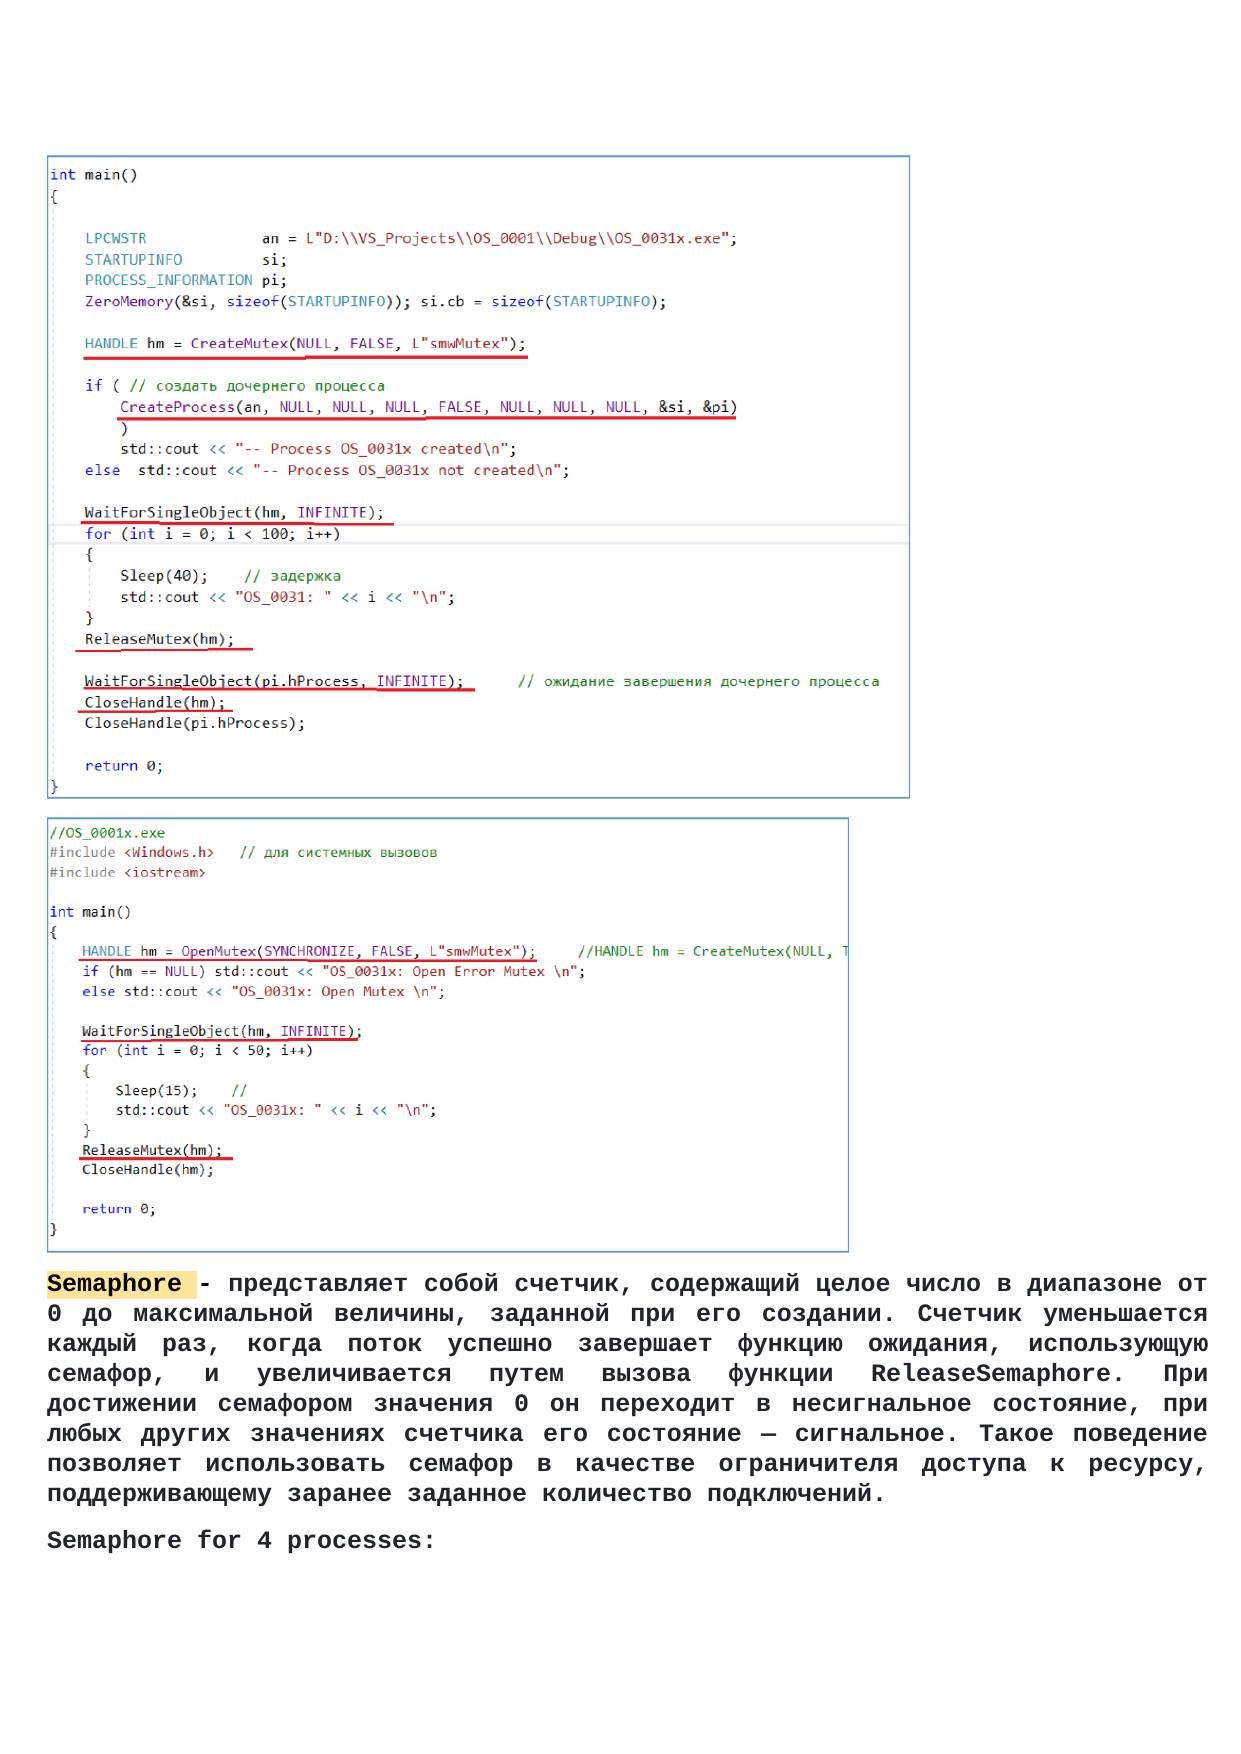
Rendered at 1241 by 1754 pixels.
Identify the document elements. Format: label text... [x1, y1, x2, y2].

text Semaphore - представляет собой счетчик, содержащий целое число в диапазоне от 0 до максимальной величины, заданной при его создании. Счетчик уменьшается каждый раз, когда поток успешно завершает функцию ожидания, использующую семафор, и увеличивается путем вызова функции ReleaseSemaphore. При достижении семафором значения 0 он переходит в несигнальное состояние, при любых других значениях счетчика его состояние — сигнальное. Такое поведение позволяет использовать семафор в качестве ограничителя доступа к ресурсу, поддерживающему заранее заданное количество подключений. [47, 1271, 1209, 1301]
text Semaphore for 4 processes: [47, 1527, 1209, 1556]
picture [46, 155, 911, 799]
text Semaphore - представляет собой счетчик, содержащий целое число в диапазоне от 0 до максимальной величины, заданной при его создании. Счетчик уменьшается каждый раз, когда поток успешно завершает функцию ожидания, использующую семафор, и увеличивается путем вызова функции ReleaseSemaphore. При достижении семафором значения 0 он переходит в несигнальное состояние, при любых других значениях счетчика его состояние — сигнальное. Такое поведение позволяет использовать семафор в качестве ограничителя доступа к ресурсу, поддерживающему заранее заданное количество подключений. [47, 1479, 1209, 1509]
picture [46, 817, 850, 1253]
